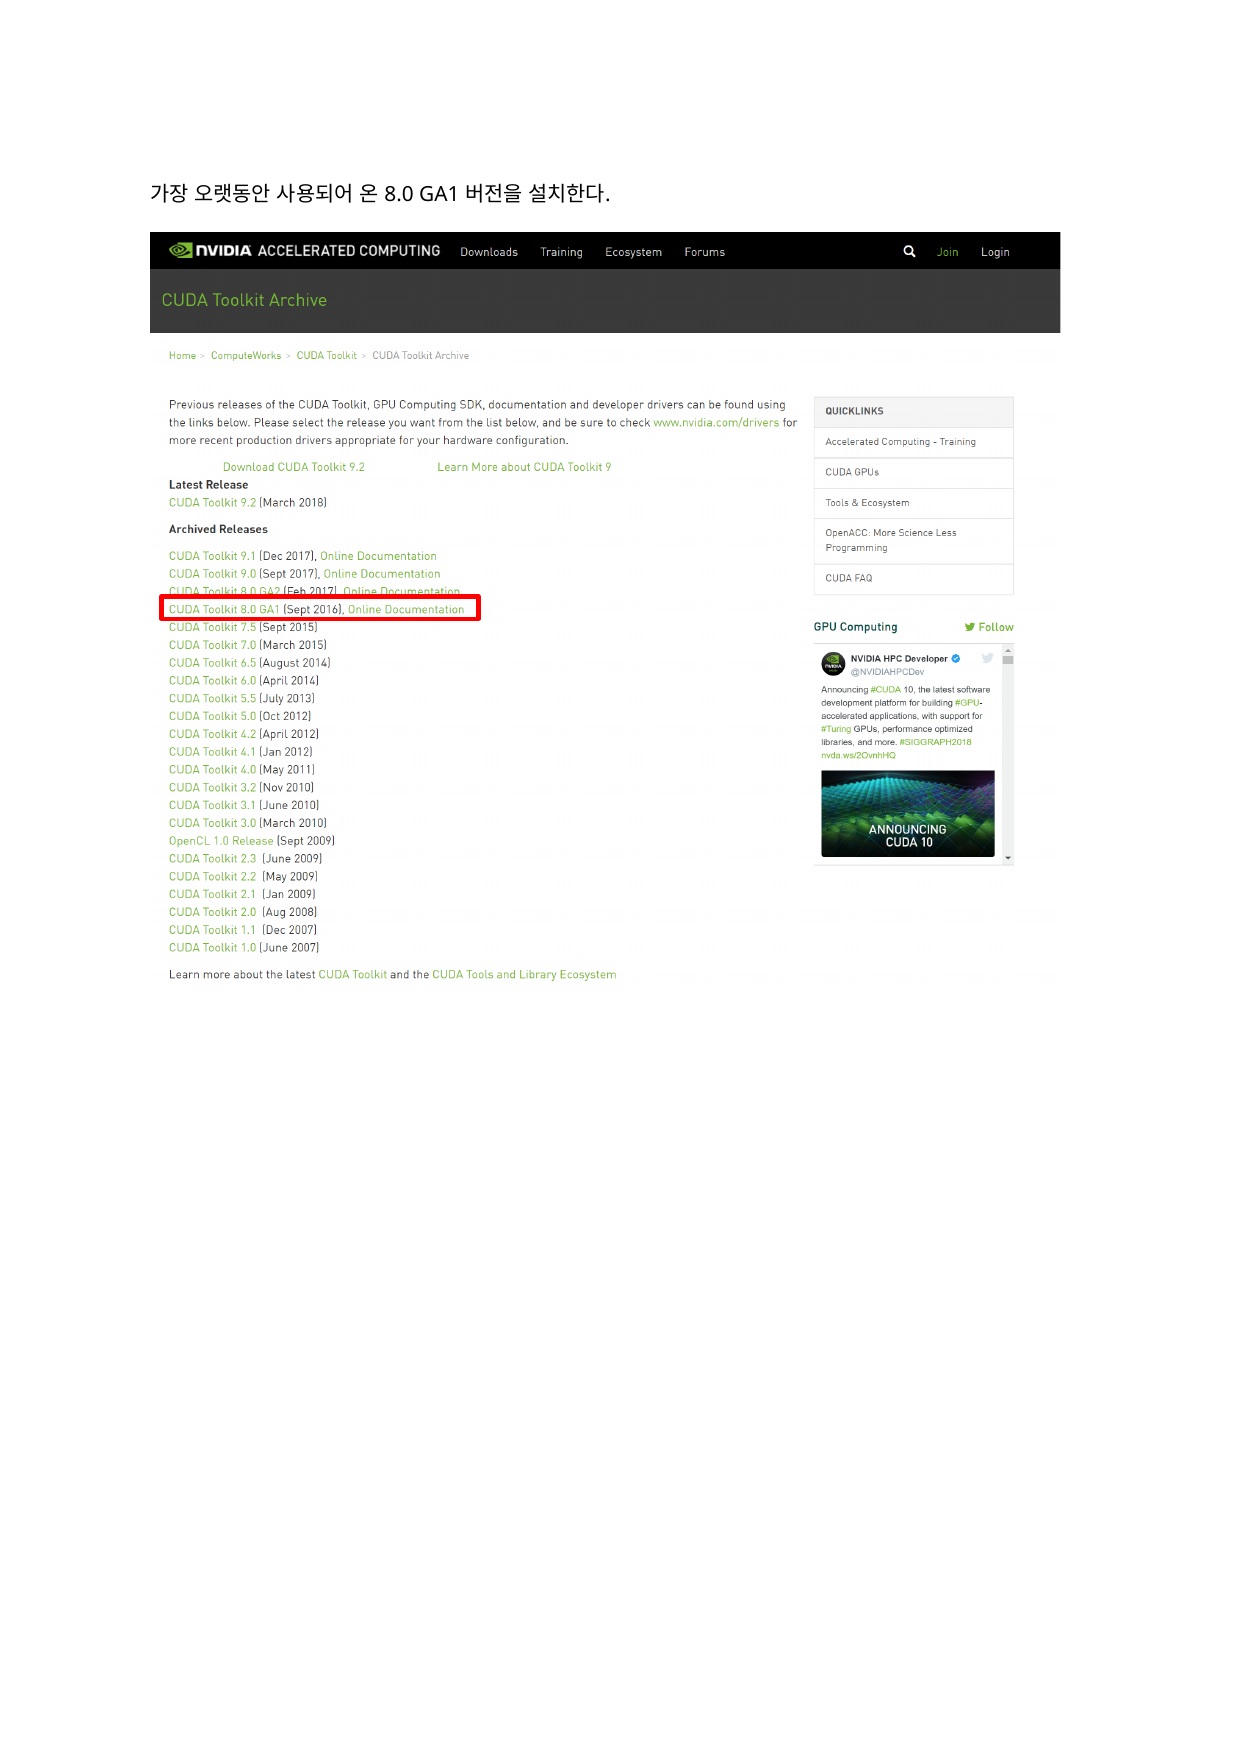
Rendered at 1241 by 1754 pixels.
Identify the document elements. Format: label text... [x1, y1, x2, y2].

picture [150, 232, 1061, 1001]
text 가장 오랫동안 사용되어 온 8.0 GA1 버전을 설치한다. [150, 177, 1090, 207]
